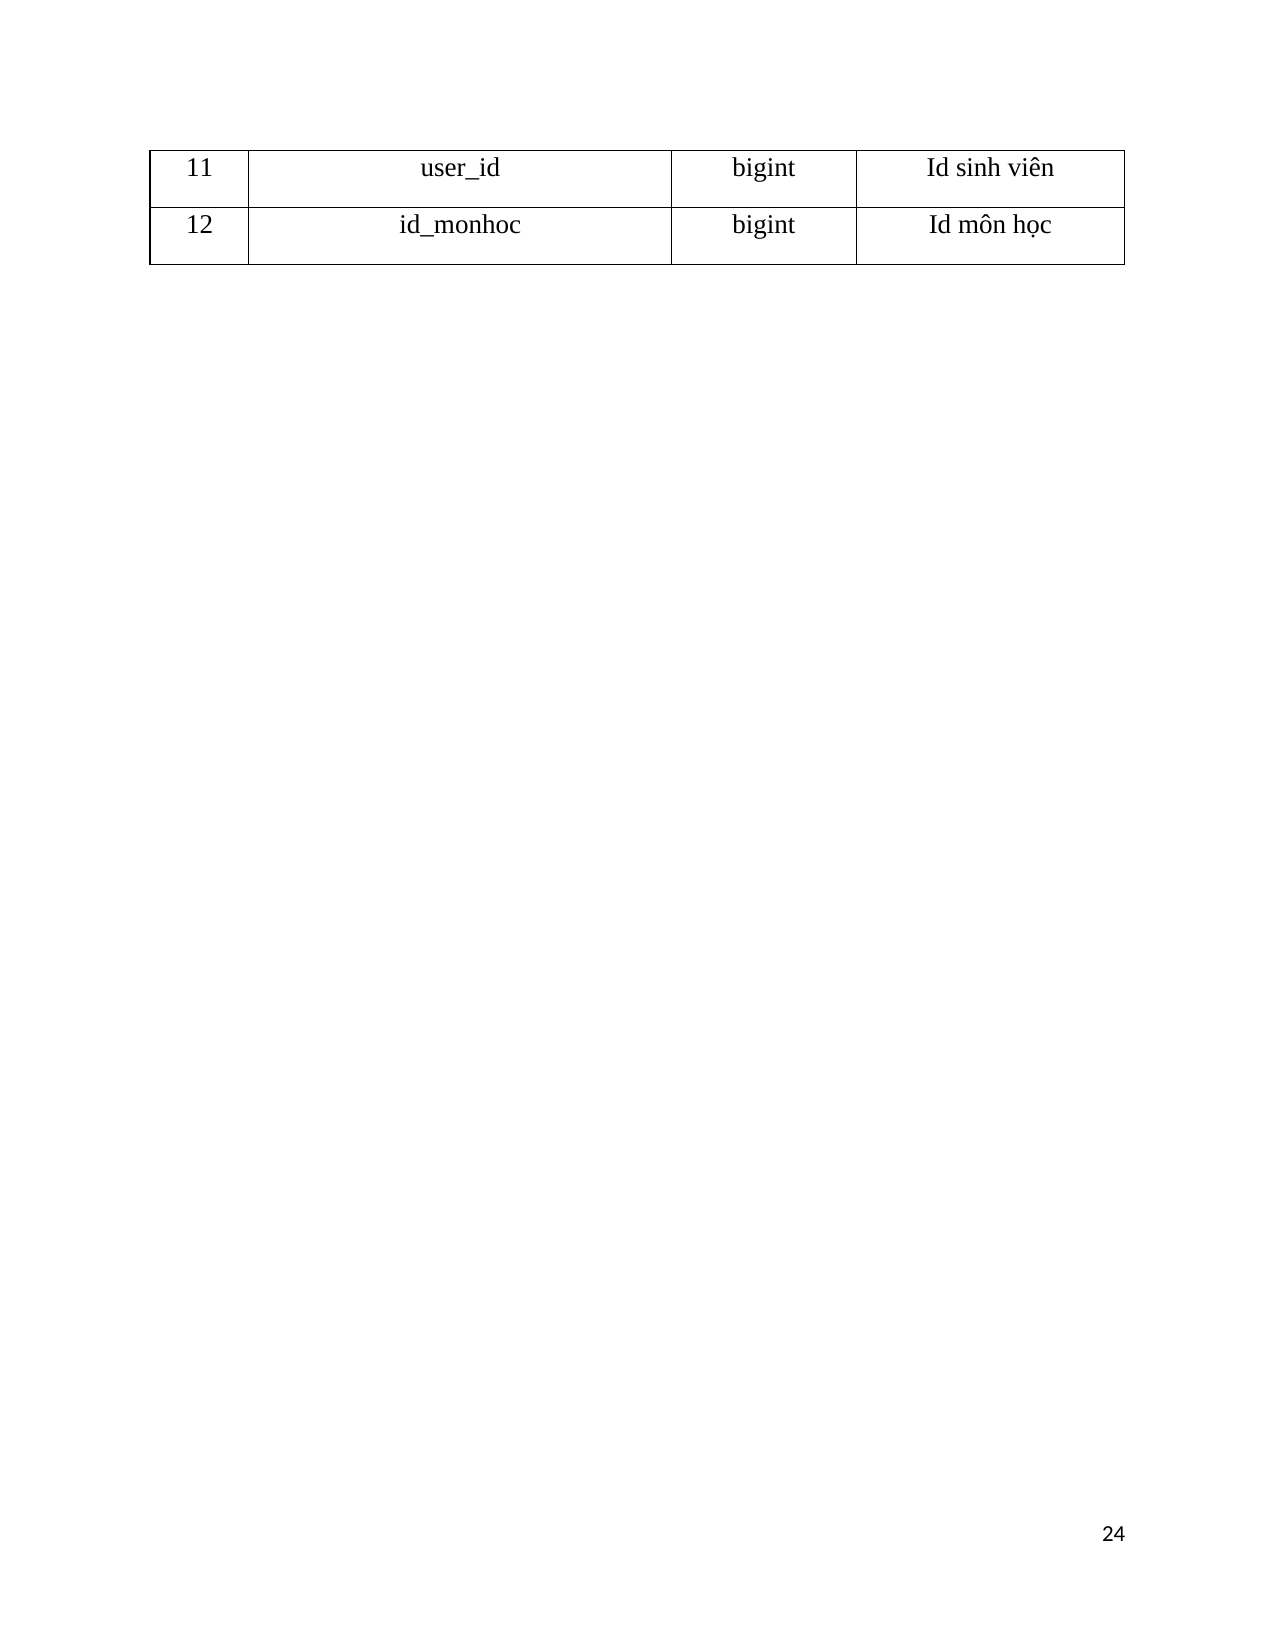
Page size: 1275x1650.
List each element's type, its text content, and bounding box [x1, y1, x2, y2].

table_cell 12 [151, 208, 248, 264]
table_cell Id sinh viên [857, 151, 1124, 207]
table_cell user_id [249, 151, 671, 207]
table_cell 11 [151, 151, 248, 207]
table_cell bigint [672, 208, 856, 264]
table_cell id_monhoc [249, 208, 671, 264]
table_cell Id môn học [857, 208, 1124, 264]
table_cell bigint [672, 151, 856, 207]
